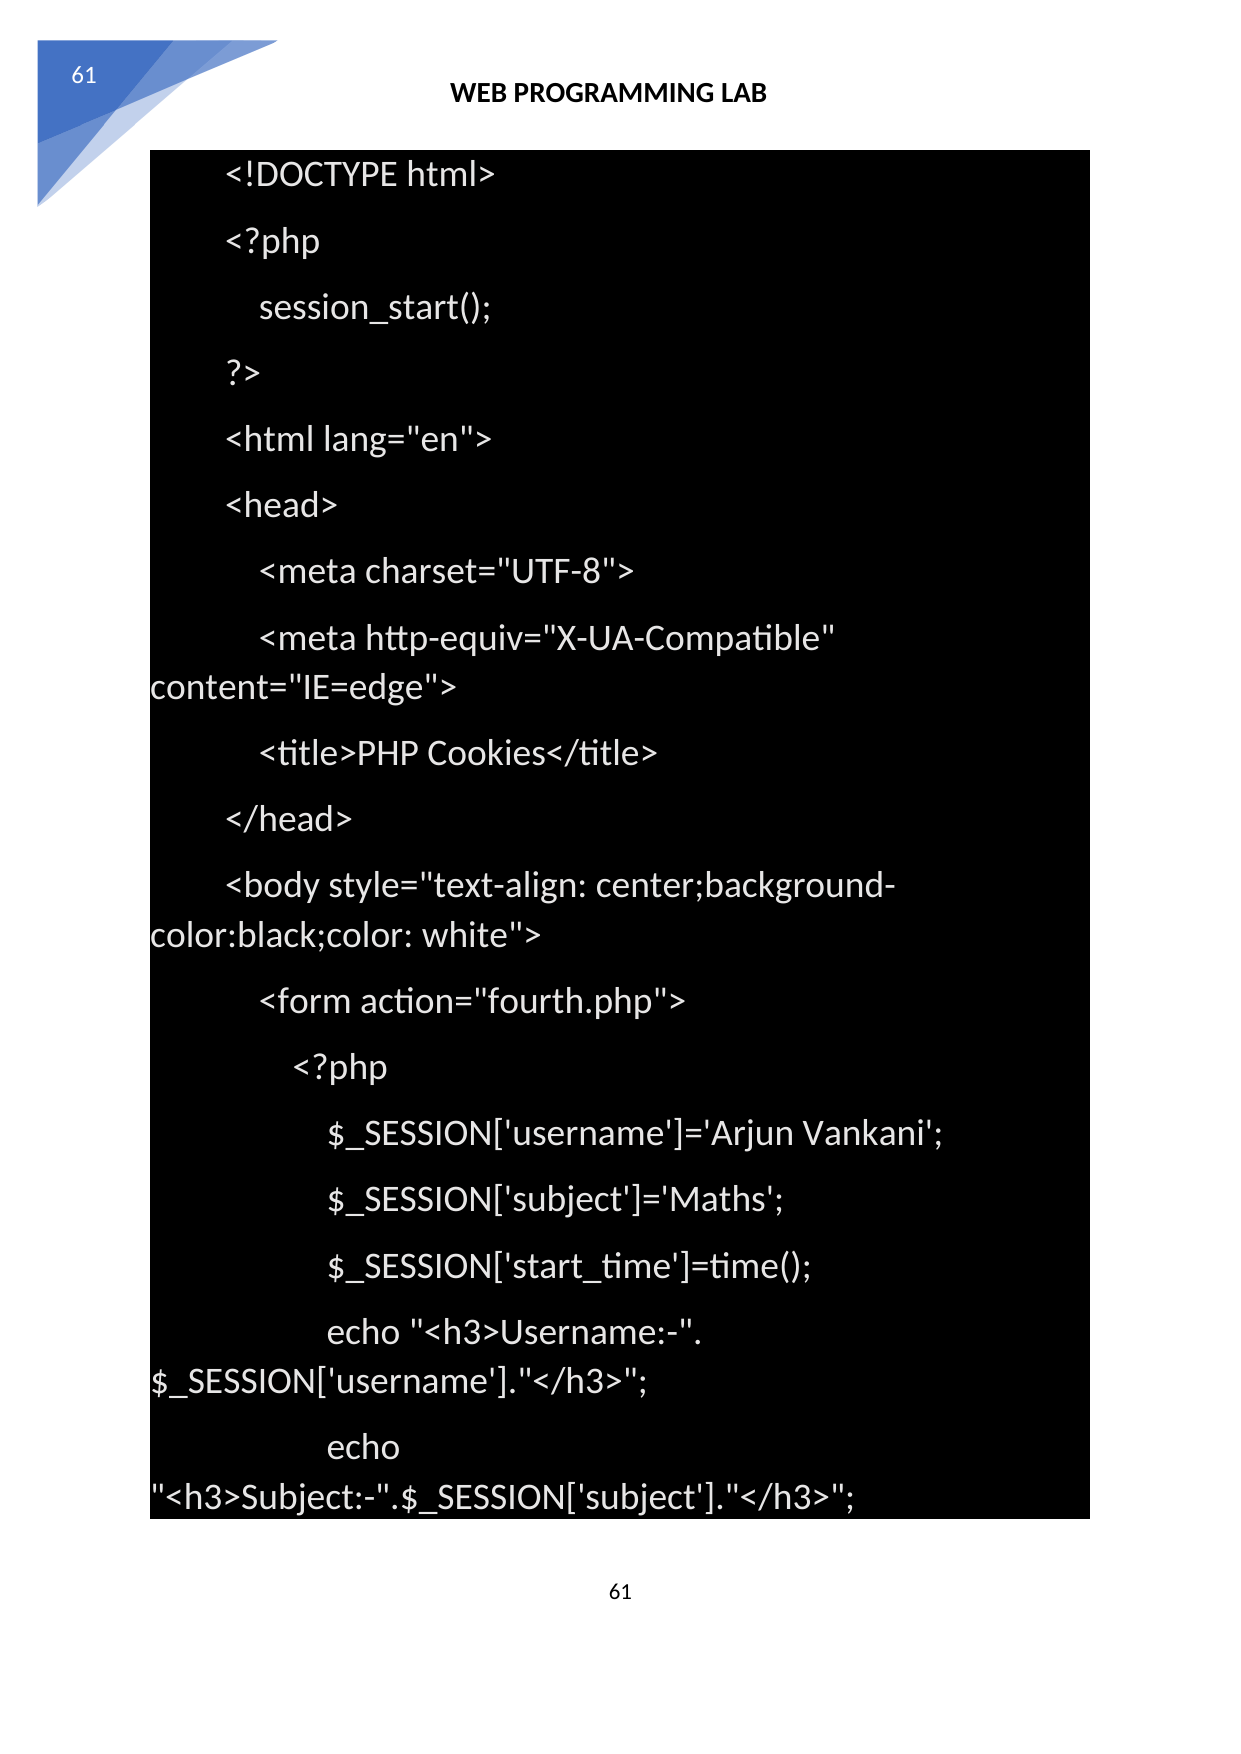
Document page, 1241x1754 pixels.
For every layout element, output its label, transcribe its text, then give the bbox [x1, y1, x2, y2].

text <title>PHP Cookies</title> [150, 729, 1090, 775]
text $_SESSION['start_time']=time(); [150, 1242, 1090, 1287]
text <html lang="en"> [150, 415, 1090, 461]
text <?php [150, 217, 1090, 262]
text ?> [150, 349, 1090, 395]
text <?php [150, 1043, 1090, 1089]
picture [37, 40, 279, 209]
text $_SESSION['subject']='Maths'; [150, 1175, 1090, 1221]
text echo "<h3>Username:-".$_SESSION['username']."</h3>"; [150, 1308, 1090, 1403]
text <body style="text-align: center;background-color:black;color: white"> [150, 861, 1090, 957]
text <!DOCTYPE html> [150, 150, 1090, 196]
text <meta charset="UTF-8"> [150, 547, 1090, 593]
text session_start(); [150, 283, 1090, 328]
text <meta http-equiv="X-UA-Compatible" content="IE=edge"> [150, 613, 1090, 709]
text <form action="fourth.php"> [150, 977, 1090, 1023]
text echo "<h3>Subject:-".$_SESSION['subject']."</h3>"; [150, 1423, 1090, 1519]
text </head> [150, 795, 1090, 841]
text <head> [150, 481, 1090, 527]
text $_SESSION['username']='Arjun Vankani'; [150, 1109, 1090, 1155]
